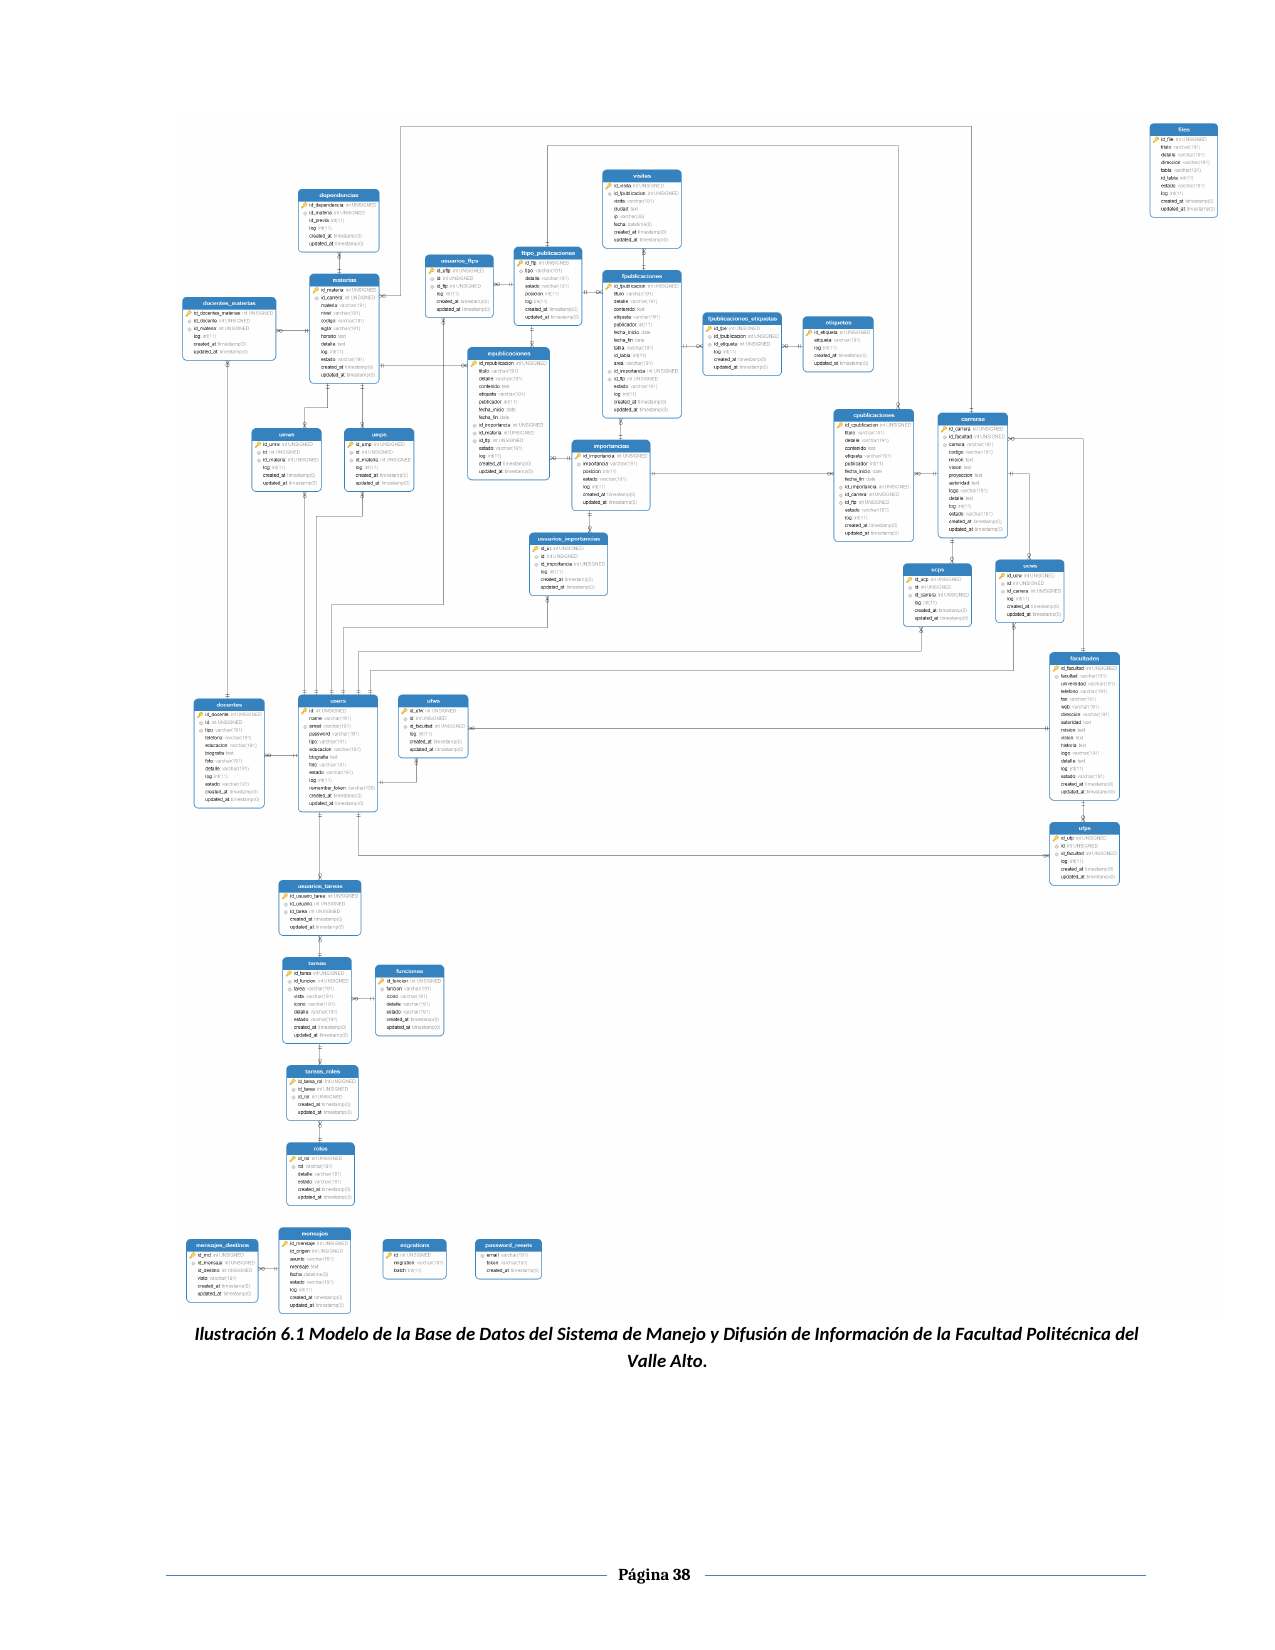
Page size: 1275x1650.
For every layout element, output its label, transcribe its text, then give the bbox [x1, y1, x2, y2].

picture [177, 118, 1223, 1319]
list Ilustración 6.1 Modelo de la Base de Datos del Sistema de Manejo y Difusión de Información de la Facultad Politécnica del Valle Alto. [177, 1322, 1157, 1372]
